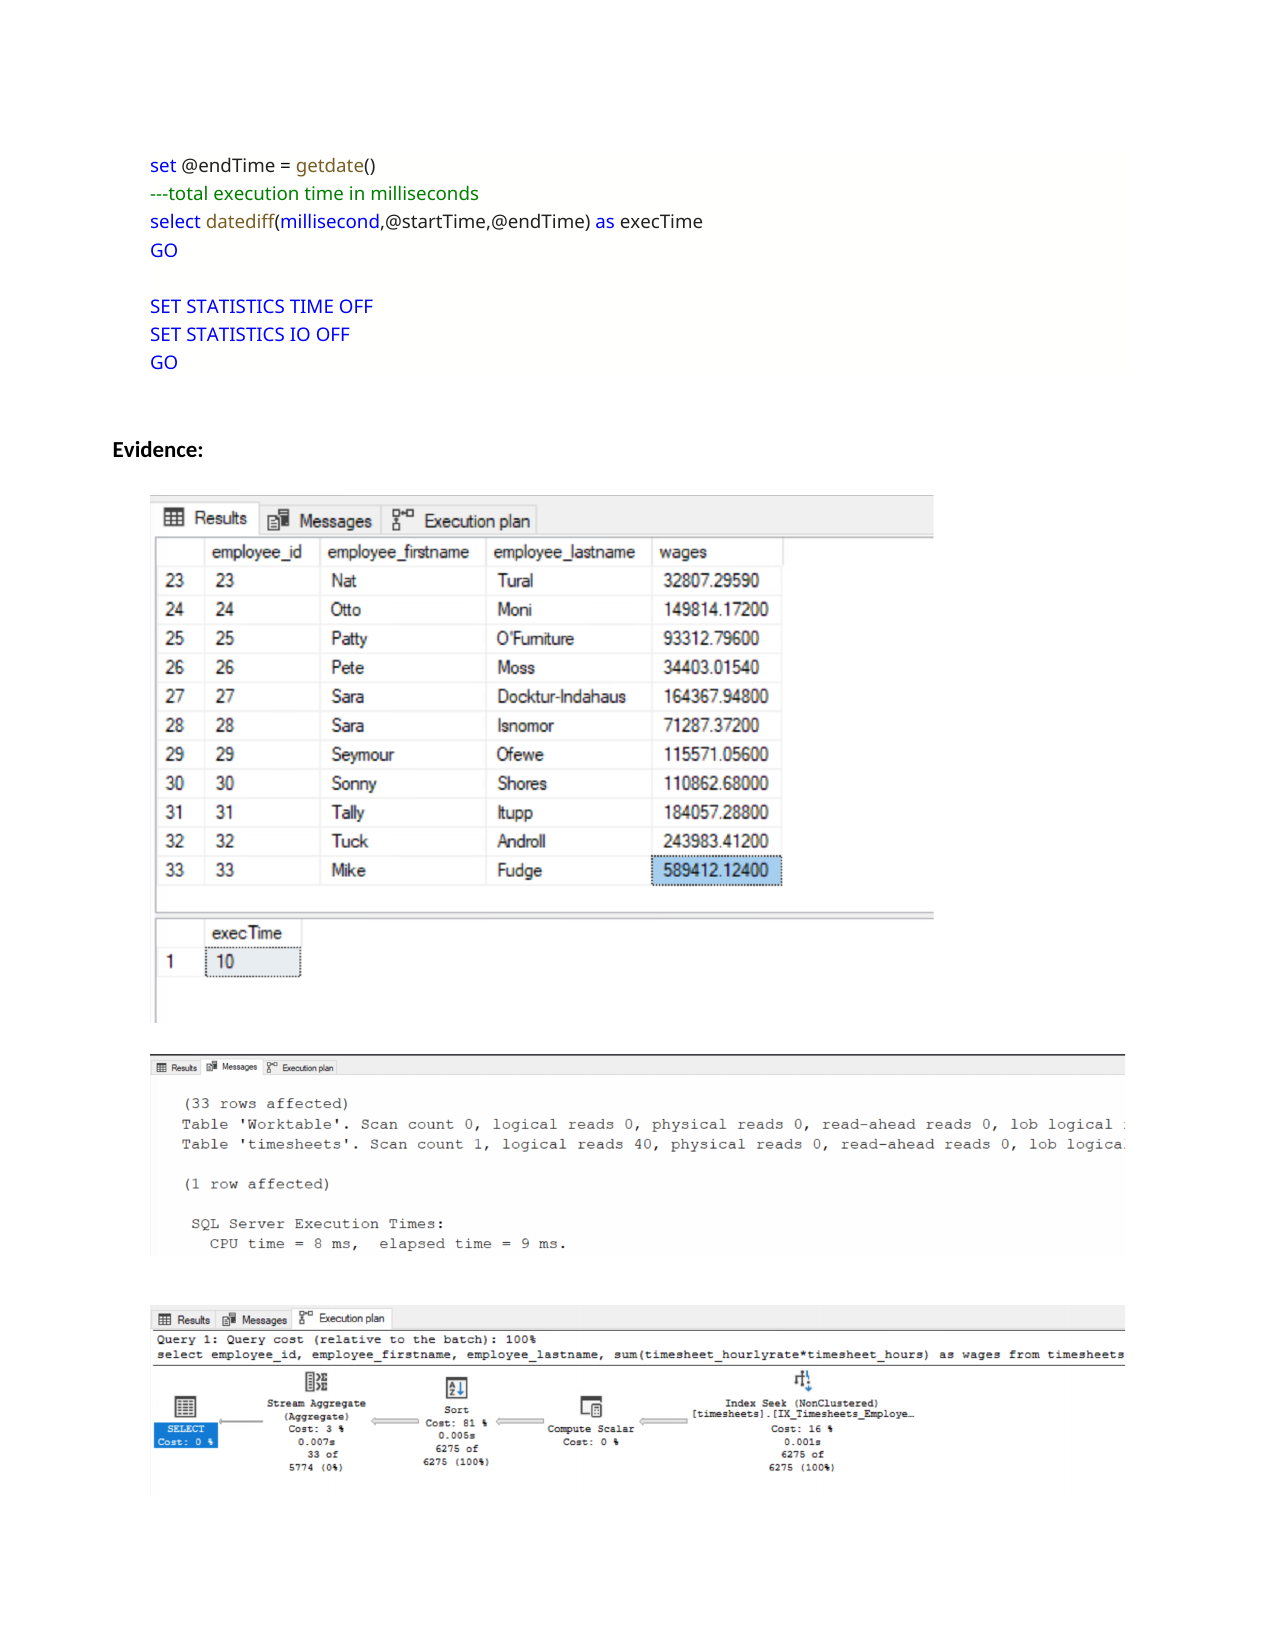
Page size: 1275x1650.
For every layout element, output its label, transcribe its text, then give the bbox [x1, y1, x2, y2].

text select datediff(millisecond,@startTime,@endTime) as execTime [150, 206, 1125, 234]
text SET STATISTICS TIME OFF [150, 291, 1125, 319]
picture [150, 1305, 1125, 1496]
text GO [150, 347, 1125, 375]
text GO [150, 234, 1125, 262]
picture [150, 1054, 1125, 1256]
text ---total execution time in milliseconds [150, 178, 1125, 206]
text set @endTime = getdate() [150, 150, 1125, 178]
picture [150, 495, 934, 1023]
text SET STATISTICS IO OFF [150, 319, 1125, 347]
list Evidence: [112, 435, 1125, 463]
